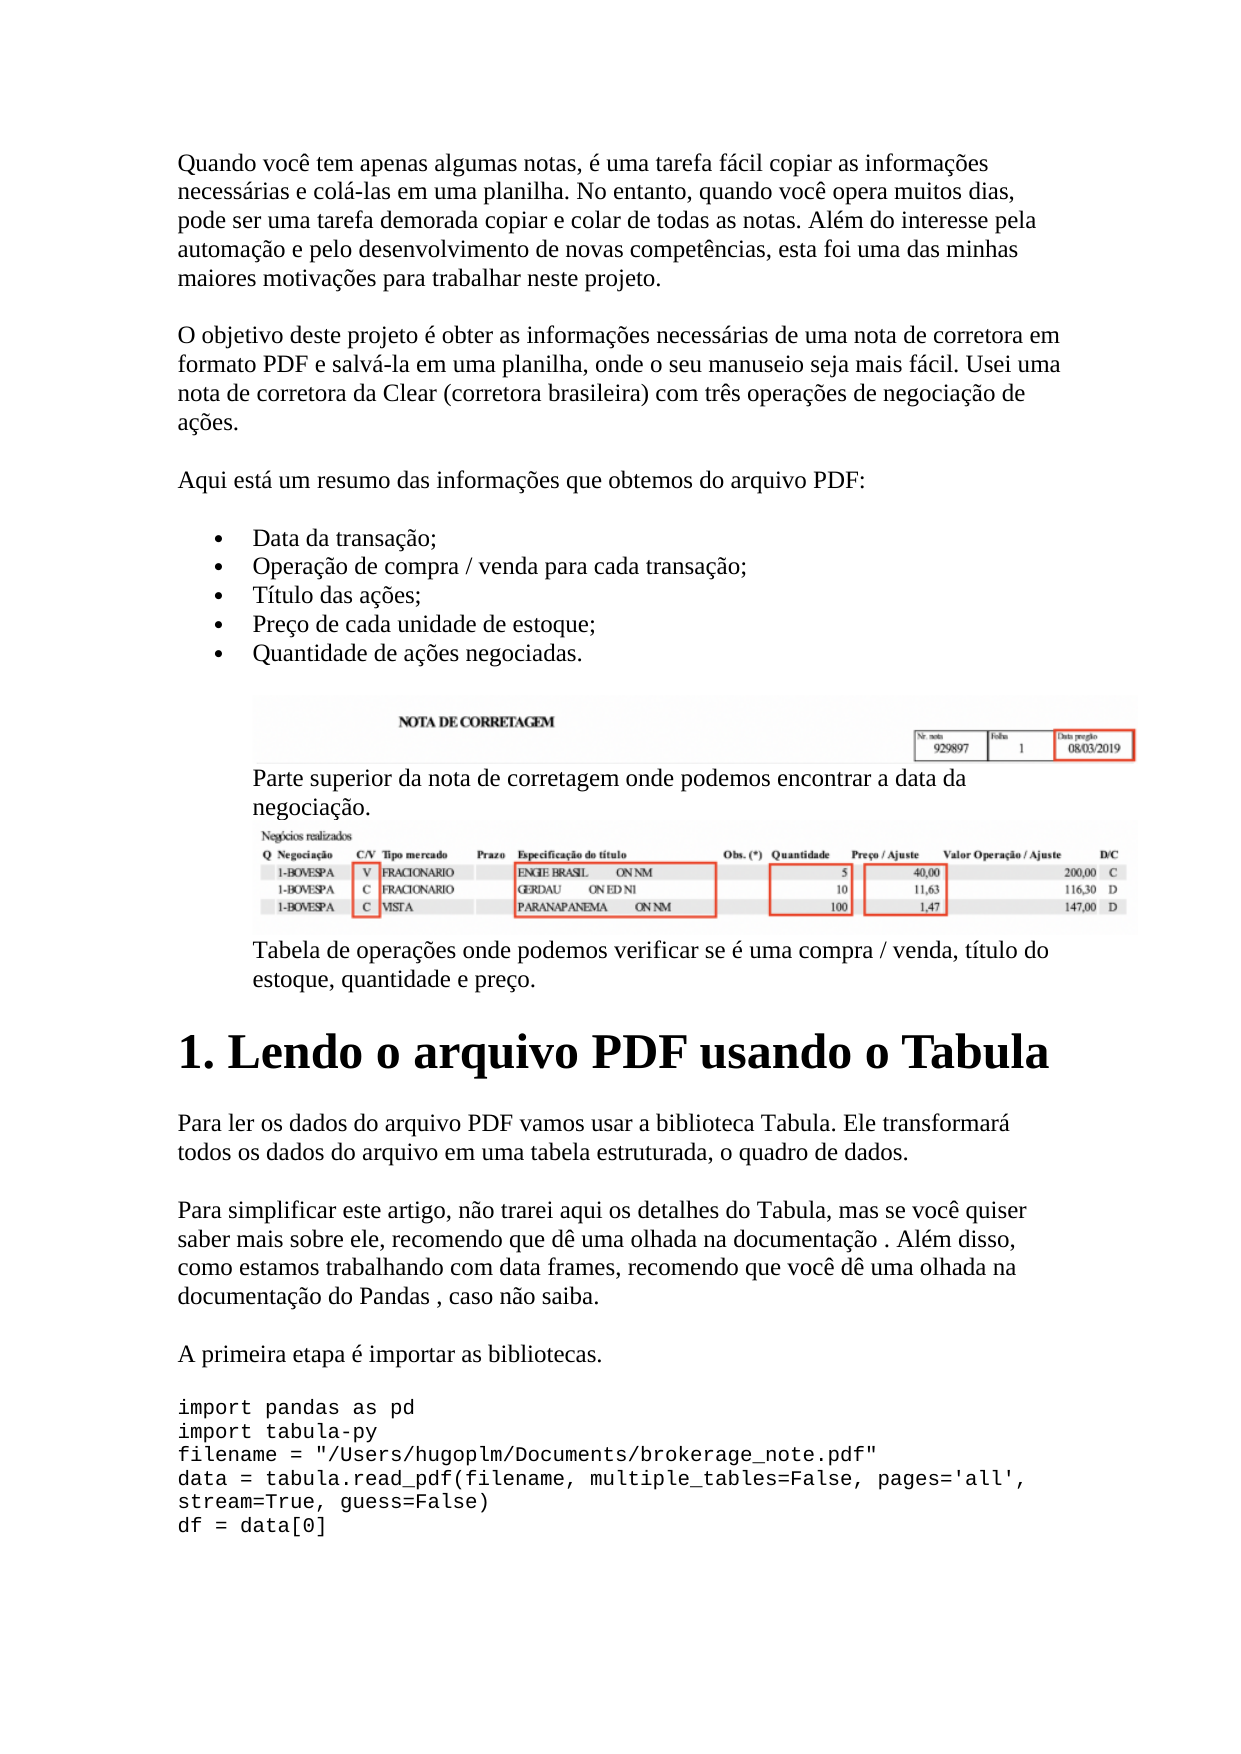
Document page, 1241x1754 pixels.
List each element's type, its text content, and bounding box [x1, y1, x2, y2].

text 1. Lendo o arquivo PDF usando o Tabula [177, 1022, 1063, 1079]
list Quantidade de ações negociadas. [215, 638, 1063, 666]
list Preço de cada unidade de estoque; [215, 609, 1063, 638]
text Para ler os dados do arquivo PDF vamos usar a biblioteca Tabula. Ele transformará todos os dados do arquivo em uma tabela estruturada, o quadro de dados. [177, 1108, 1063, 1166]
picture [252, 695, 1138, 764]
text data = tabula.read_pdf(filename, multiple_tables=False, pages='all', stream=True, guess=False) [177, 1468, 1063, 1515]
text filename = "/Users/hugoplm/Documents/brokerage_note.pdf" [177, 1444, 1063, 1468]
text import pandas as pd [177, 1397, 1063, 1421]
text df = data[0] [177, 1515, 1063, 1539]
text Para simplificar este artigo, não trarei aqui os detalhes do Tabula, mas se você quiser saber mais sobre ele, recomendo que dê uma olhada na documentação . Além disso, como estamos trabalhando com data frames, recomendo que você dê uma olhada na documentação do Pandas , caso não saiba. [177, 1195, 1063, 1310]
list Título das ações; [215, 580, 1063, 609]
text import tabula-py [177, 1421, 1063, 1444]
picture [252, 820, 1138, 935]
text Quando você tem apenas algumas notas, é uma tarefa fácil copiar as informações necessárias e colá-las em uma planilha. No entanto, quando você opera muitos dias, pode ser uma tarefa demorada copiar e colar de todas as notas. Além do interesse pela automação e pelo desenvolvimento de novas competências, esta foi uma das minhas maiores motivações para trabalhar neste projeto. [177, 148, 1063, 291]
text A primeira etapa é importar as bibliotecas. [177, 1339, 1063, 1368]
text Parte superior da nota de corretagem onde podemos encontrar a data da negociação. [252, 764, 1063, 820]
list Operação de compra / venda para cada transação; [215, 551, 1063, 580]
list Data da transação; [215, 523, 1063, 551]
text Tabela de operações onde podemos verificar se é uma compra / venda, título do estoque, quantidade e preço. [252, 935, 1063, 992]
text O objetivo deste projeto é obter as informações necessárias de uma nota de corretora em formato PDF e salvá-la em uma planilha, onde o seu manuseio seja mais fácil. Usei uma nota de corretora da Clear (corretora brasileira) com três operações de negociação de ações. [177, 321, 1063, 436]
text Aqui está um resumo das informações que obtemos do arquivo PDF: [177, 465, 1063, 493]
